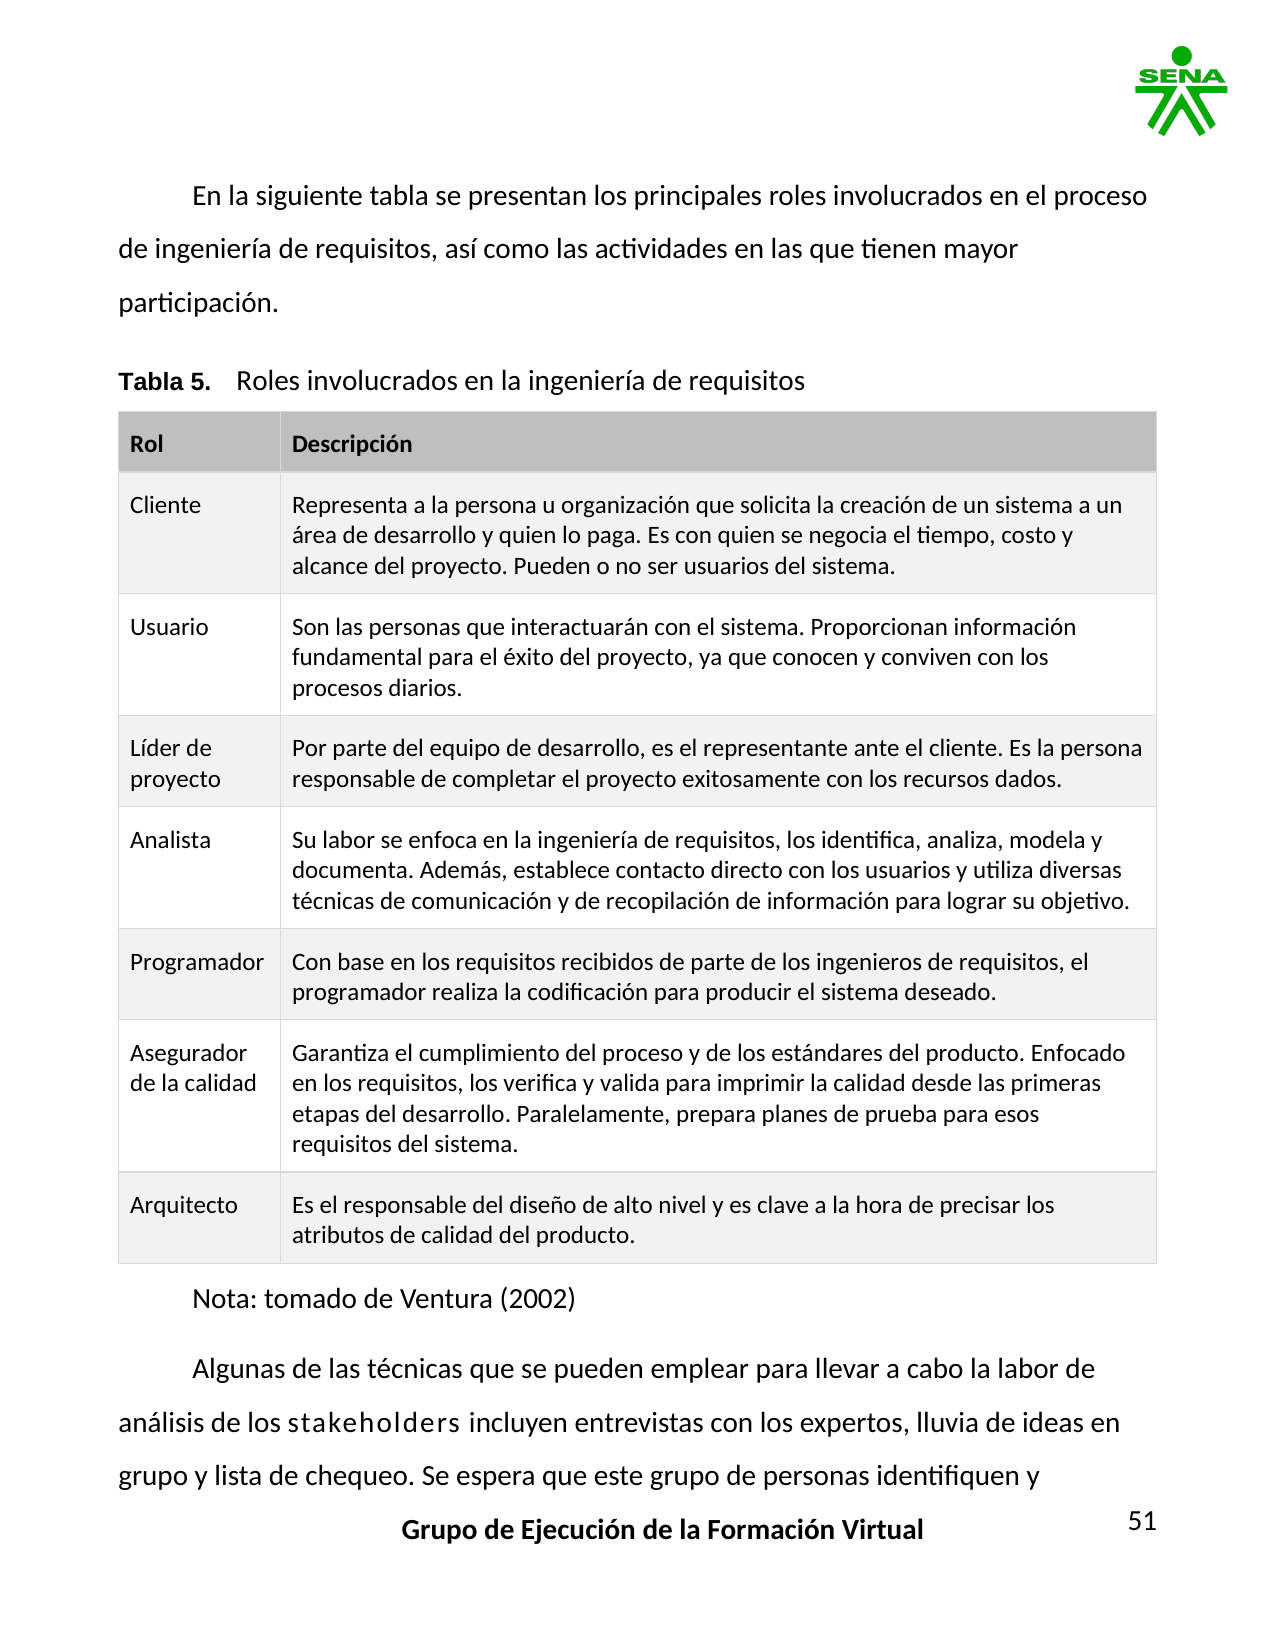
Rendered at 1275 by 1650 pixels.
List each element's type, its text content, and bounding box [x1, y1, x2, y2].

table_cell Arquitecto [119, 1173, 280, 1263]
table_cell Es el responsable del diseño de alto nivel y es clave a la hora de precisar los atributos de calidad del producto. [281, 1173, 1156, 1263]
table_header Rol [119, 412, 280, 471]
table_cell Líder de proyecto [119, 716, 280, 806]
table_cell Usuario [119, 594, 280, 715]
text Nota: tomado de Ventura (2002) [118, 1280, 1157, 1316]
table_cell Por parte del equipo de desarrollo, es el representante ante el cliente. Es la persona responsable de completar el proyecto exitosamente con los recursos dados. [281, 716, 1156, 806]
table_cell Cliente [119, 473, 280, 593]
table_cell Programador [119, 929, 280, 1019]
table_cell Representa a la persona u organización que solicita la creación de un sistema a un área de desarrollo y quien lo paga. Es con quien se negocia el tiempo, costo y alcance del proyecto. Pueden o no ser usuarios del sistema. [281, 473, 1156, 593]
table_cell Son las personas que interactuarán con el sistema. Proporcionan información fundamental para el éxito del proyecto, ya que conocen y conviven con los procesos diarios. [281, 594, 1156, 715]
table_cell Su labor se enfoca en la ingeniería de requisitos, los identifica, analiza, modela y documenta. Además, establece contacto directo con los usuarios y utiliza diversas técnicas de comunicación y de recopilación de información para lograr su objetivo. [281, 807, 1156, 928]
table_cell Asegurador de la calidad [119, 1020, 280, 1171]
text En la siguiente tabla se presentan los principales roles involucrados en el proceso de ingeniería de requisitos, así como las actividades en las que tienen mayor participación. [118, 177, 1157, 320]
table_header Descripción [281, 412, 1156, 471]
table_cell Analista [119, 807, 280, 928]
picture [1135, 46, 1228, 136]
text Roles involucrados en la ingeniería de requisitos [118, 362, 1157, 398]
table_cell Garantiza el cumplimiento del proceso y de los estándares del producto. Enfocado en los requisitos, los verifica y valida para imprimir la calidad desde las primeras etapas del desarrollo. Paralelamente, prepara planes de prueba para esos requisitos del sistema. [281, 1020, 1156, 1171]
table_cell Con base en los requisitos recibidos de parte de los ingenieros de requisitos, el programador realiza la codificación para producir el sistema deseado. [281, 929, 1156, 1019]
